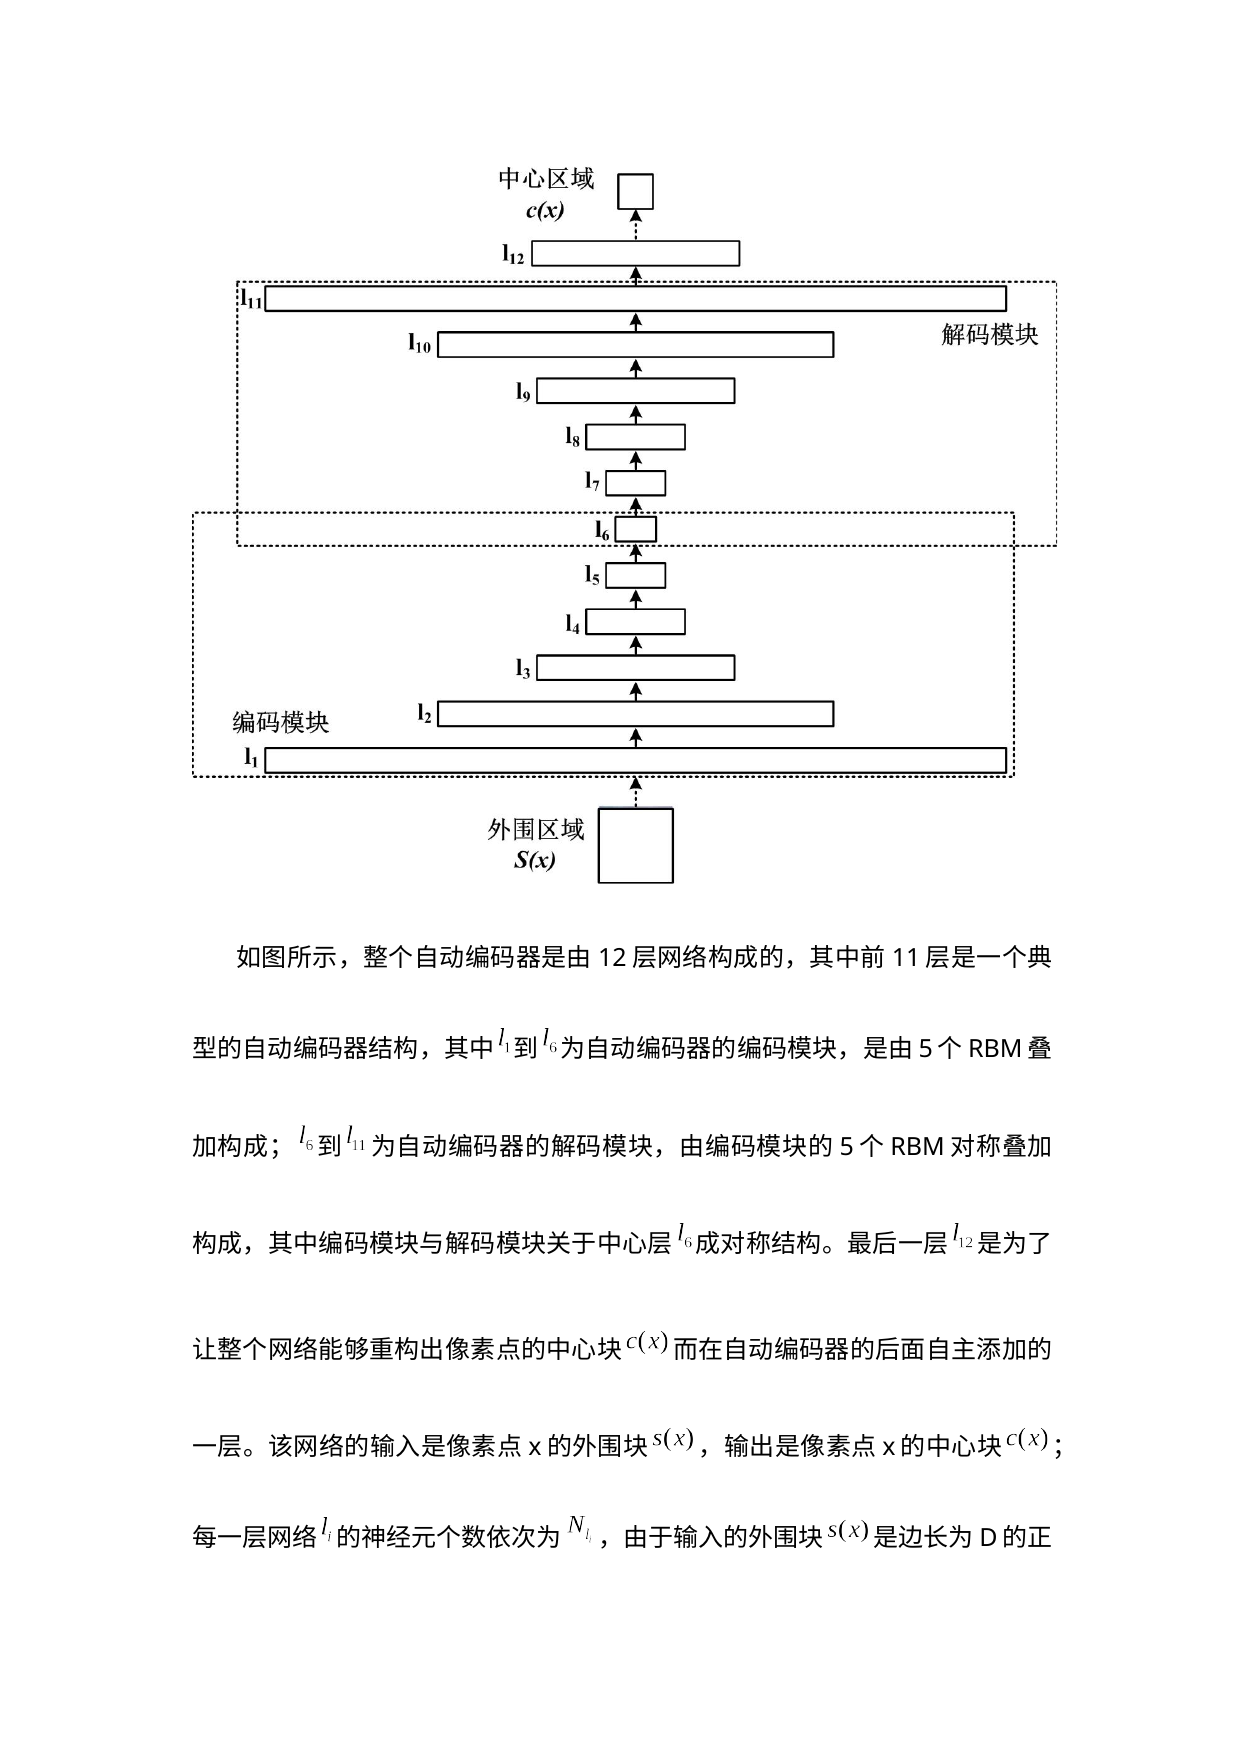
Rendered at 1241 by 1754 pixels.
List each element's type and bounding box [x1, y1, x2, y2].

text [192, 923, 1053, 1573]
picture [192, 162, 1058, 884]
